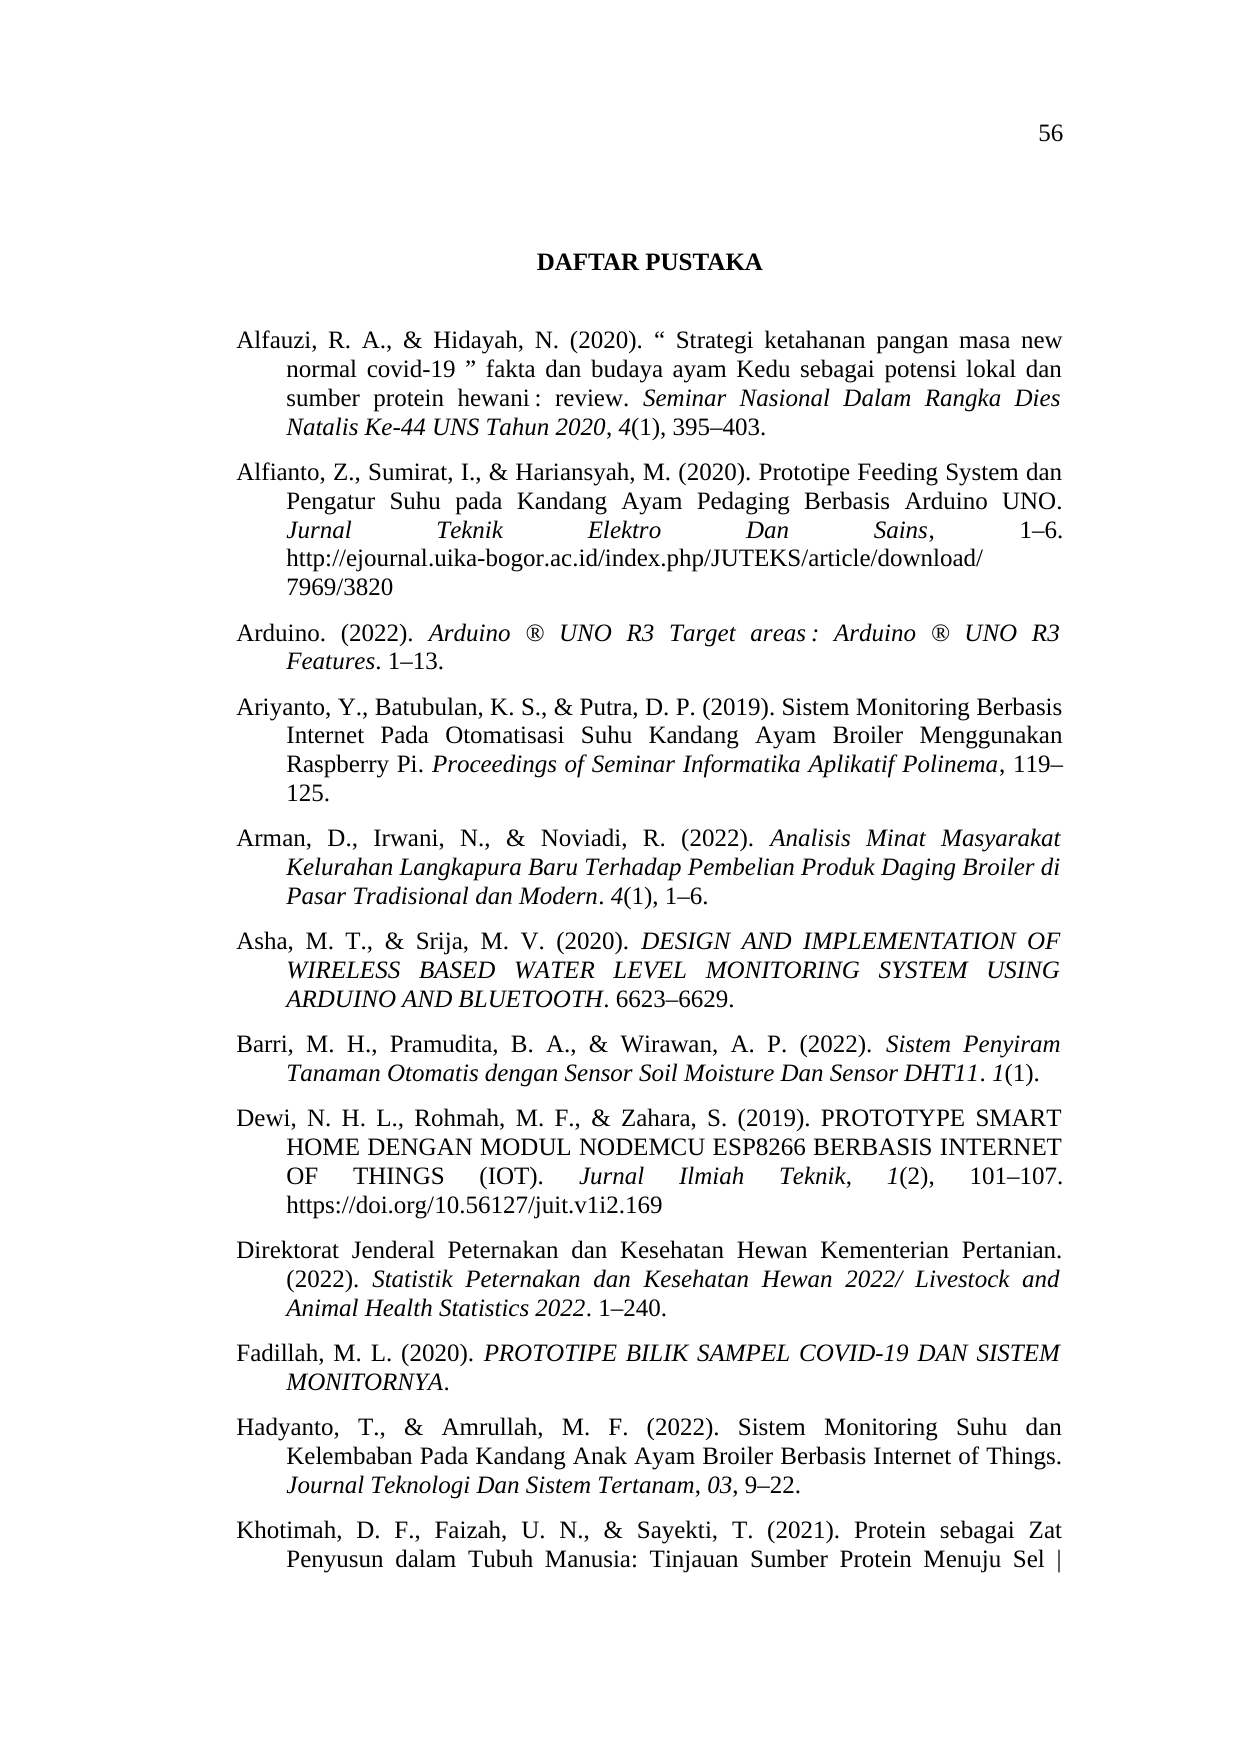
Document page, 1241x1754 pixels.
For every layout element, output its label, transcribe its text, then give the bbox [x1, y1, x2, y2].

text Hadyanto, T., & Amrullah, M. F. (2022). Sistem Monitoring Suhu dan Kelembaban Pada Kandang Anak Ayam Broiler Berbasis Internet of Things. Journal Teknologi Dan Sistem Tertanam, 03, 9–22. [236, 1412, 1063, 1498]
subtitle DAFTAR PUSTAKA [236, 247, 1063, 276]
text Barri, M. H., Pramudita, B. A., & Wirawan, A. P. (2022). Sistem Penyiram Tanaman Otomatis dengan Sensor Soil Moisture Dan Sensor DHT11. 1(1). [236, 1029, 1063, 1087]
text Direktorat Jenderal Peternakan dan Kesehatan Hewan Kementerian Pertanian. (2022). Statistik Peternakan dan Kesehatan Hewan 2022/ Livestock and Animal Health Statistics 2022. 1–240. [236, 1235, 1063, 1321]
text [236, 1515, 1063, 1573]
text Arduino. (2022). Arduino ® UNO R3 Target areas : Arduino ® UNO R3 Features. 1–13. [236, 618, 1063, 675]
text Fadillah, M. L. (2020). PROTOTIPE BILIK SAMPEL COVID-19 DAN SISTEM MONITORNYA. [236, 1338, 1063, 1396]
text Arman, D., Irwani, N., & Noviadi, R. (2022). Analisis Minat Masyarakat Kelurahan Langkapura Baru Terhadap Pembelian Produk Daging Broiler di Pasar Tradisional dan Modern. 4(1), 1–6. [236, 823, 1063, 910]
text Alfianto, Z., Sumirat, I., & Hariansyah, M. (2020). Prototipe Feeding System dan Pengatur Suhu pada Kandang Ayam Pedaging Berbasis Arduino UNO. Jurnal Teknik Elektro Dan Sains, 1–6. http://ejournal.uika-bogor.ac.id/index.php/JUTEKS/article/download/7969/3820 [236, 457, 1063, 601]
text Dewi, N. H. L., Rohmah, M. F., & Zahara, S. (2019). PROTOTYPE SMART HOME DENGAN MODUL NODEMCU ESP8266 BERBASIS INTERNET OF THINGS (IOT). Jurnal Ilmiah Teknik, 1(2), 101–107. https://doi.org/10.56127/juit.v1i2.169 [236, 1103, 1063, 1218]
text Ariyanto, Y., Batubulan, K. S., & Putra, D. P. (2019). Sistem Monitoring Berbasis Internet Pada Otomatisasi Suhu Kandang Ayam Broiler Menggunakan Raspberry Pi. Proceedings of Seminar Informatika Aplikatif Polinema, 119–125. [236, 692, 1063, 807]
text Asha, M. T., & Srija, M. V. (2020). DESIGN AND IMPLEMENTATION OF WIRELESS BASED WATER LEVEL MONITORING SYSTEM USING ARDUINO AND BLUETOOTH. 6623–6629. [236, 926, 1063, 1013]
text Alfauzi, R. A., & Hidayah, N. (2020). “ Strategi ketahanan pangan masa new normal covid-19 ” fakta dan budaya ayam Kedu sebagai potensi lokal dan sumber protein hewani : review. Seminar Nasional Dalam Rangka Dies Natalis Ke-44 UNS Tahun 2020, 4(1), 395–403. [236, 326, 1063, 441]
